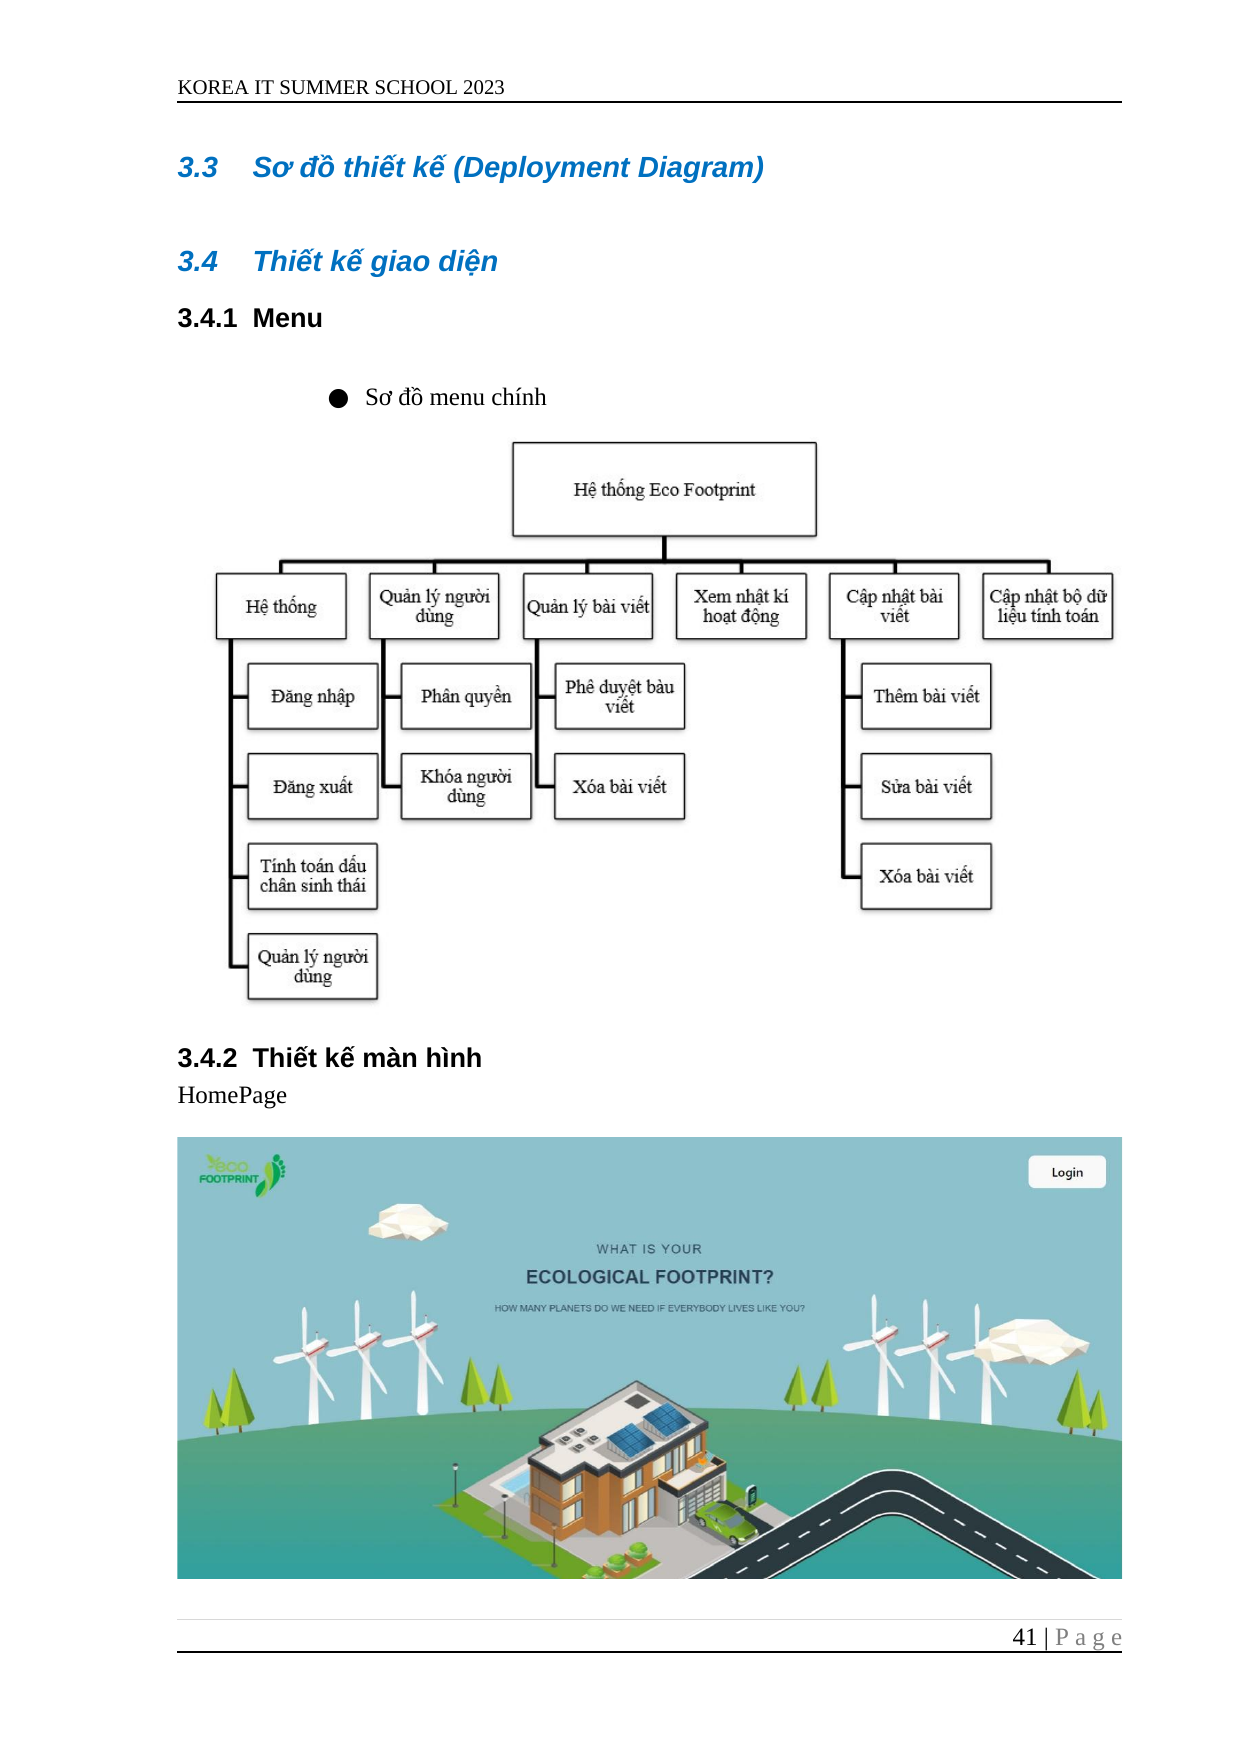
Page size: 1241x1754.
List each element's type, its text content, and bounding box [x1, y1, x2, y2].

subtitle Thiết kế giao diện [177, 243, 1122, 277]
subtitle Menu [177, 302, 1122, 333]
picture [177, 1137, 1123, 1579]
picture [177, 419, 1122, 1018]
list Sơ đồ menu chính [327, 368, 1122, 419]
text HomePage [177, 1080, 1122, 1109]
subtitle Sơ đồ thiết kế (Deployment Diagram) [177, 150, 1122, 183]
subtitle Thiết kế màn hình [177, 1042, 1122, 1074]
